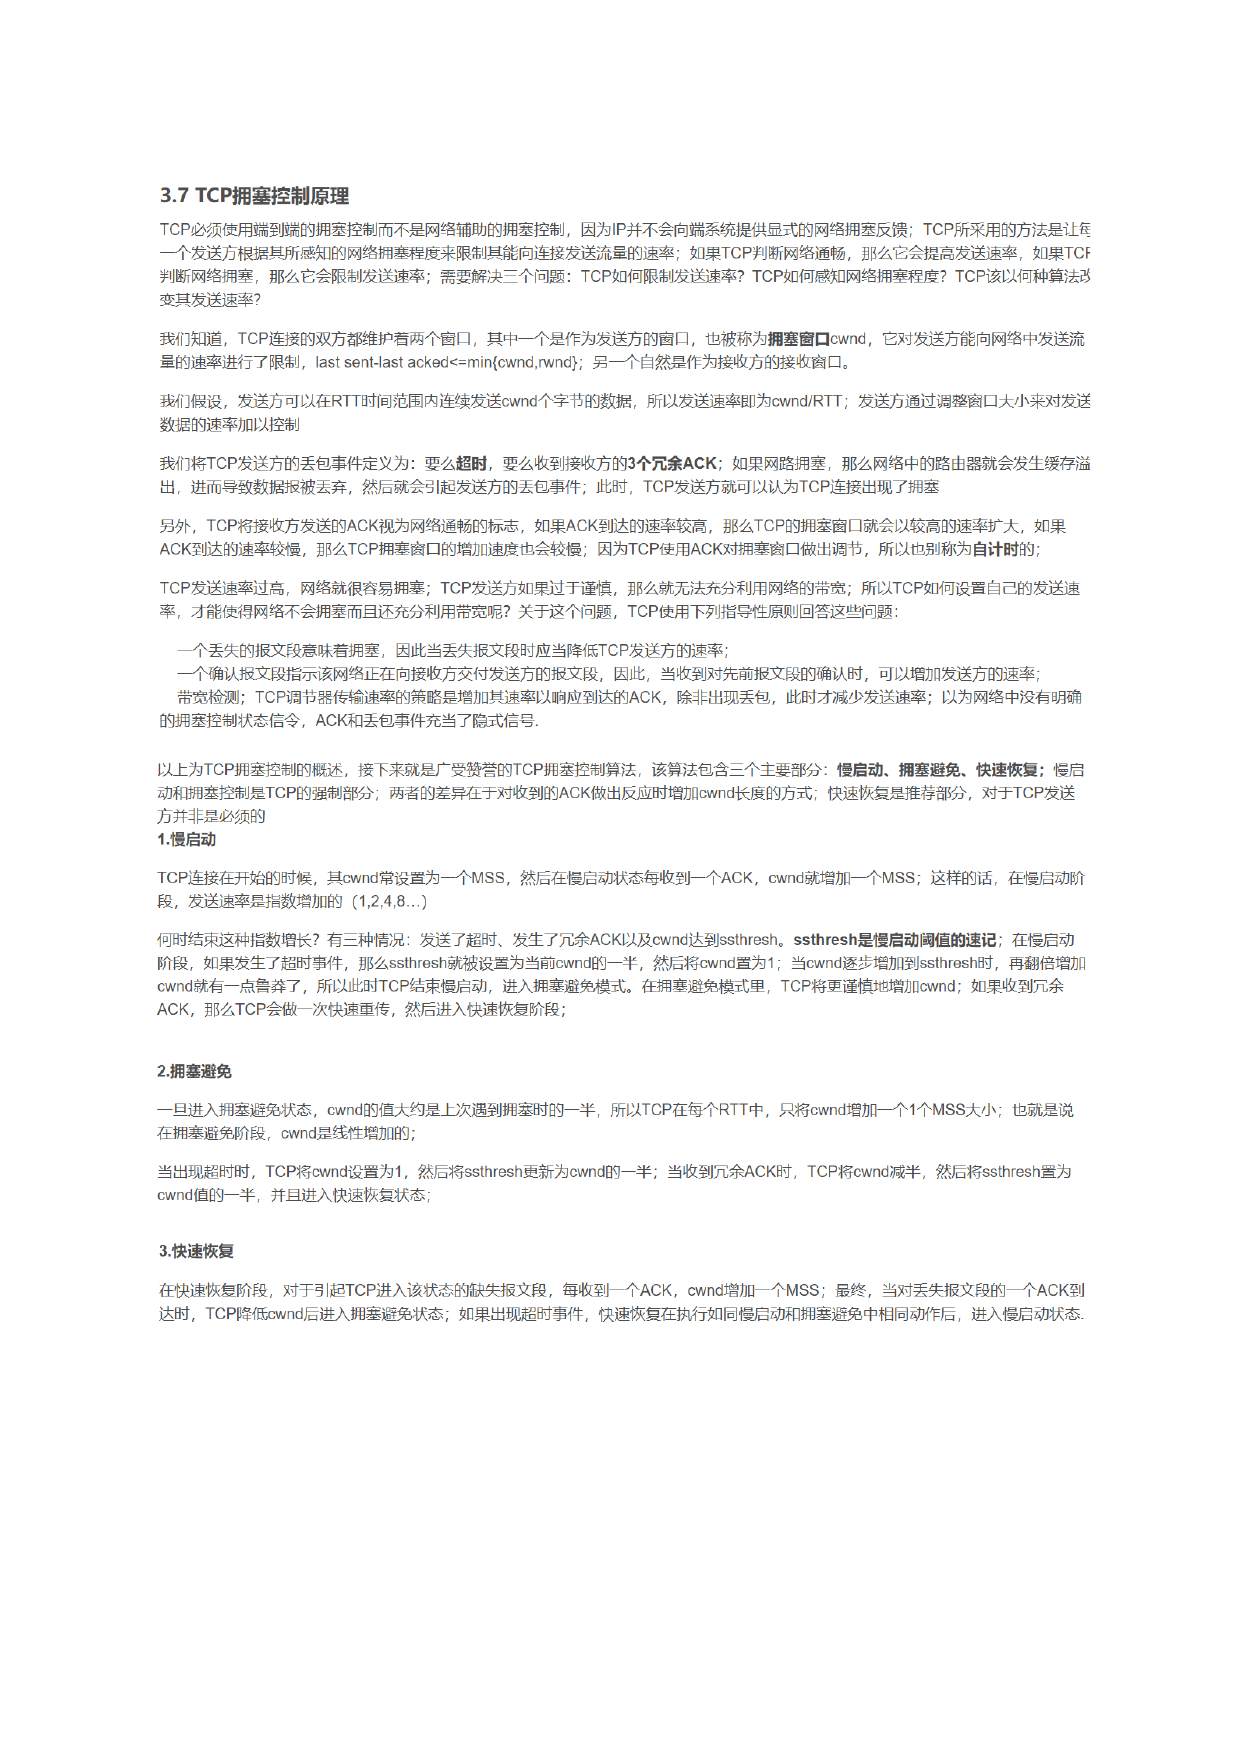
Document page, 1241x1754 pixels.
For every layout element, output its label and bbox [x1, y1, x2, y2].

picture [150, 753, 1091, 1213]
picture [150, 1231, 1091, 1348]
picture [150, 177, 1091, 735]
